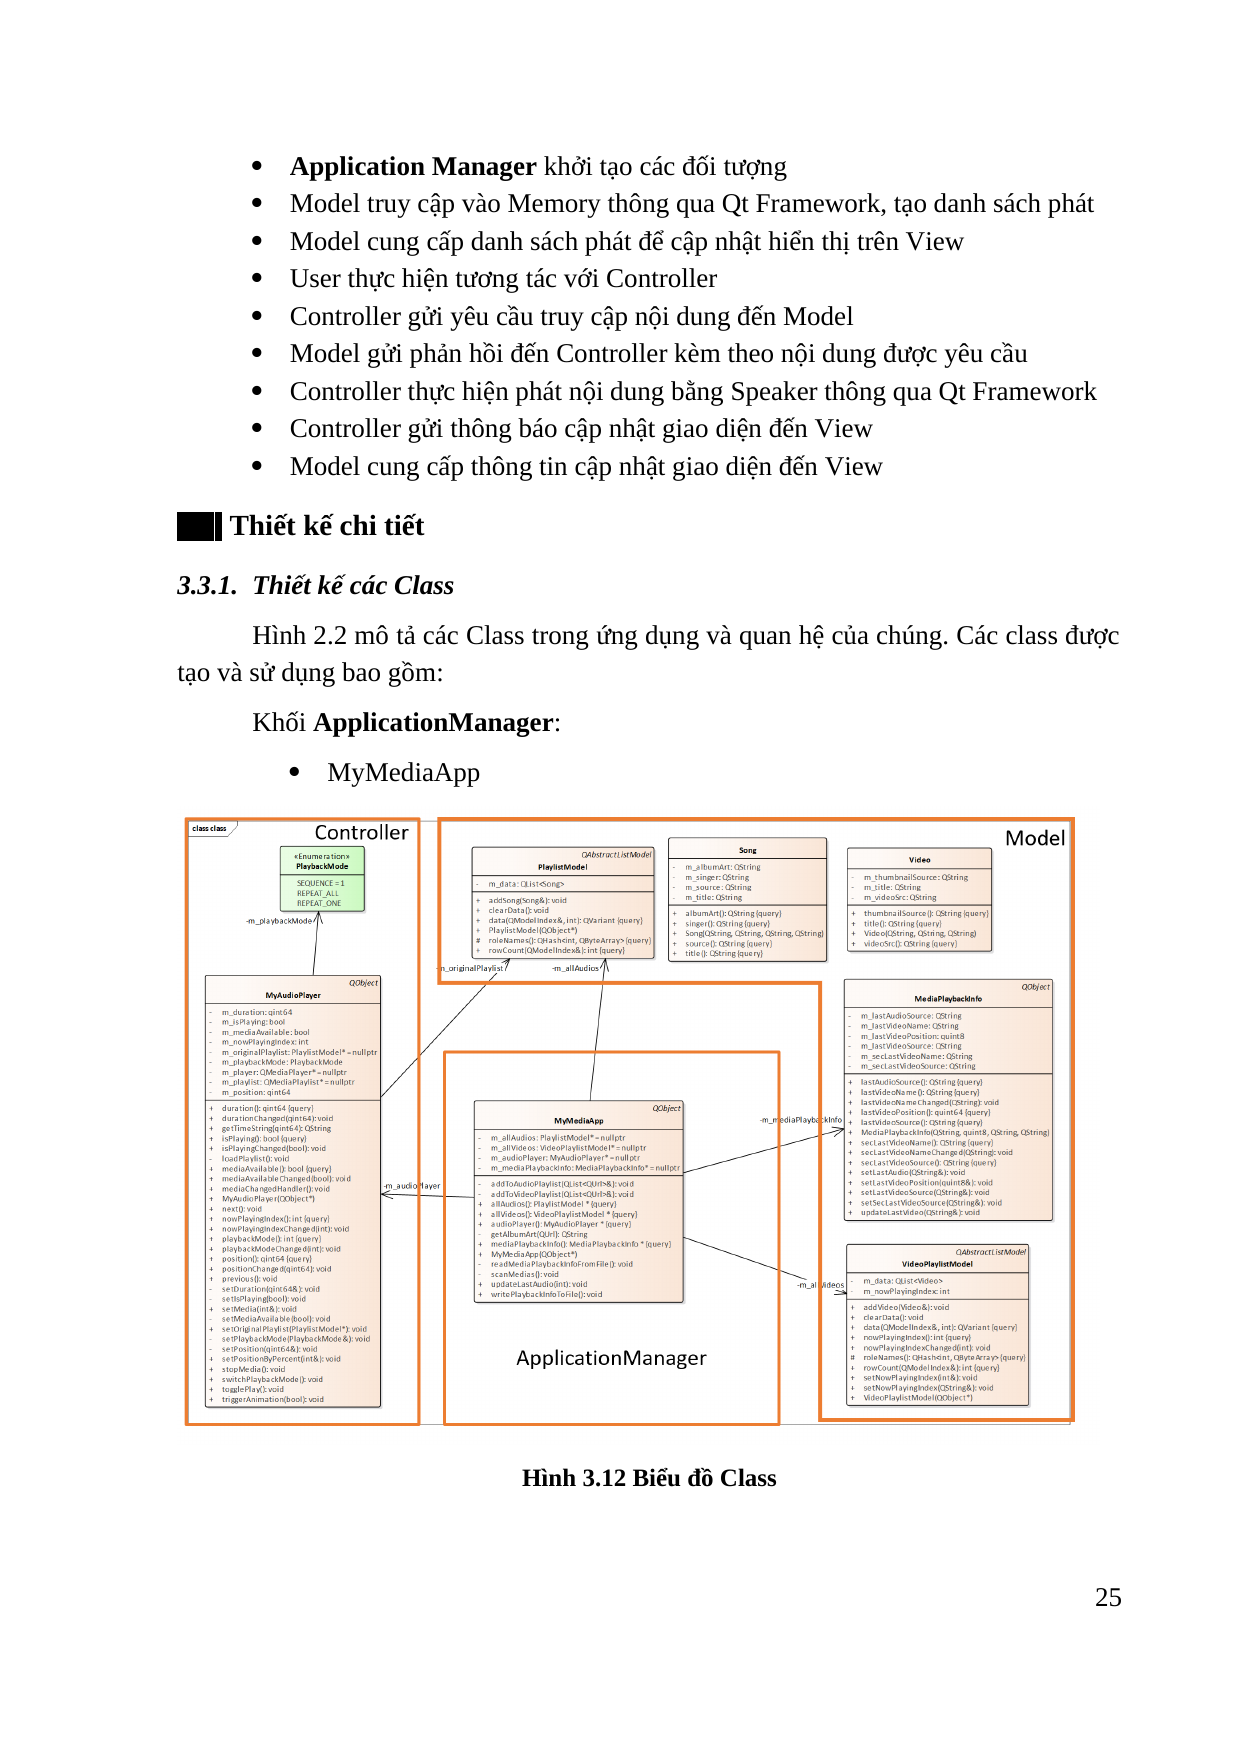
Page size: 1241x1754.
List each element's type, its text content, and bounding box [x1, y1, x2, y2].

list Controller gửi thông báo cập nhật giao diện đến View [252, 412, 1122, 444]
list Model cung cấp danh sách phát để cập nhật hiển thị trên View [252, 225, 1122, 256]
list User thực hiện tương tác với Controller [252, 262, 1122, 294]
list Model cung cấp thông tin cập nhật giao diện đến View [252, 450, 1122, 481]
subtitle Thiết kế chi tiết [177, 508, 1122, 542]
list MyMediaApp [289, 756, 1122, 787]
list Application Manager khởi tạo các đối tượng [252, 150, 1122, 181]
text Khối ApplicationManager: [177, 706, 1122, 737]
text Hình 2.2 mô tả các Class trong ứng dụng và quan hệ của chúng. Các class được tạo và sử dụng bao gồm: [177, 619, 1122, 688]
list Model gửi phản hồi đến Controller kèm theo nội dung được yêu cầu [252, 337, 1122, 369]
list Model truy cập vào Memory thông qua Qt Framework, tạo danh sách phát [252, 187, 1122, 219]
subtitle Thiết kế các Class [177, 569, 1122, 601]
list Controller thực hiện phát nội dung bằng Speaker thông qua Qt Framework [252, 375, 1122, 406]
list Controller gửi yêu cầu truy cập nội dung đến Model [252, 300, 1122, 331]
picture [177, 806, 1101, 1445]
